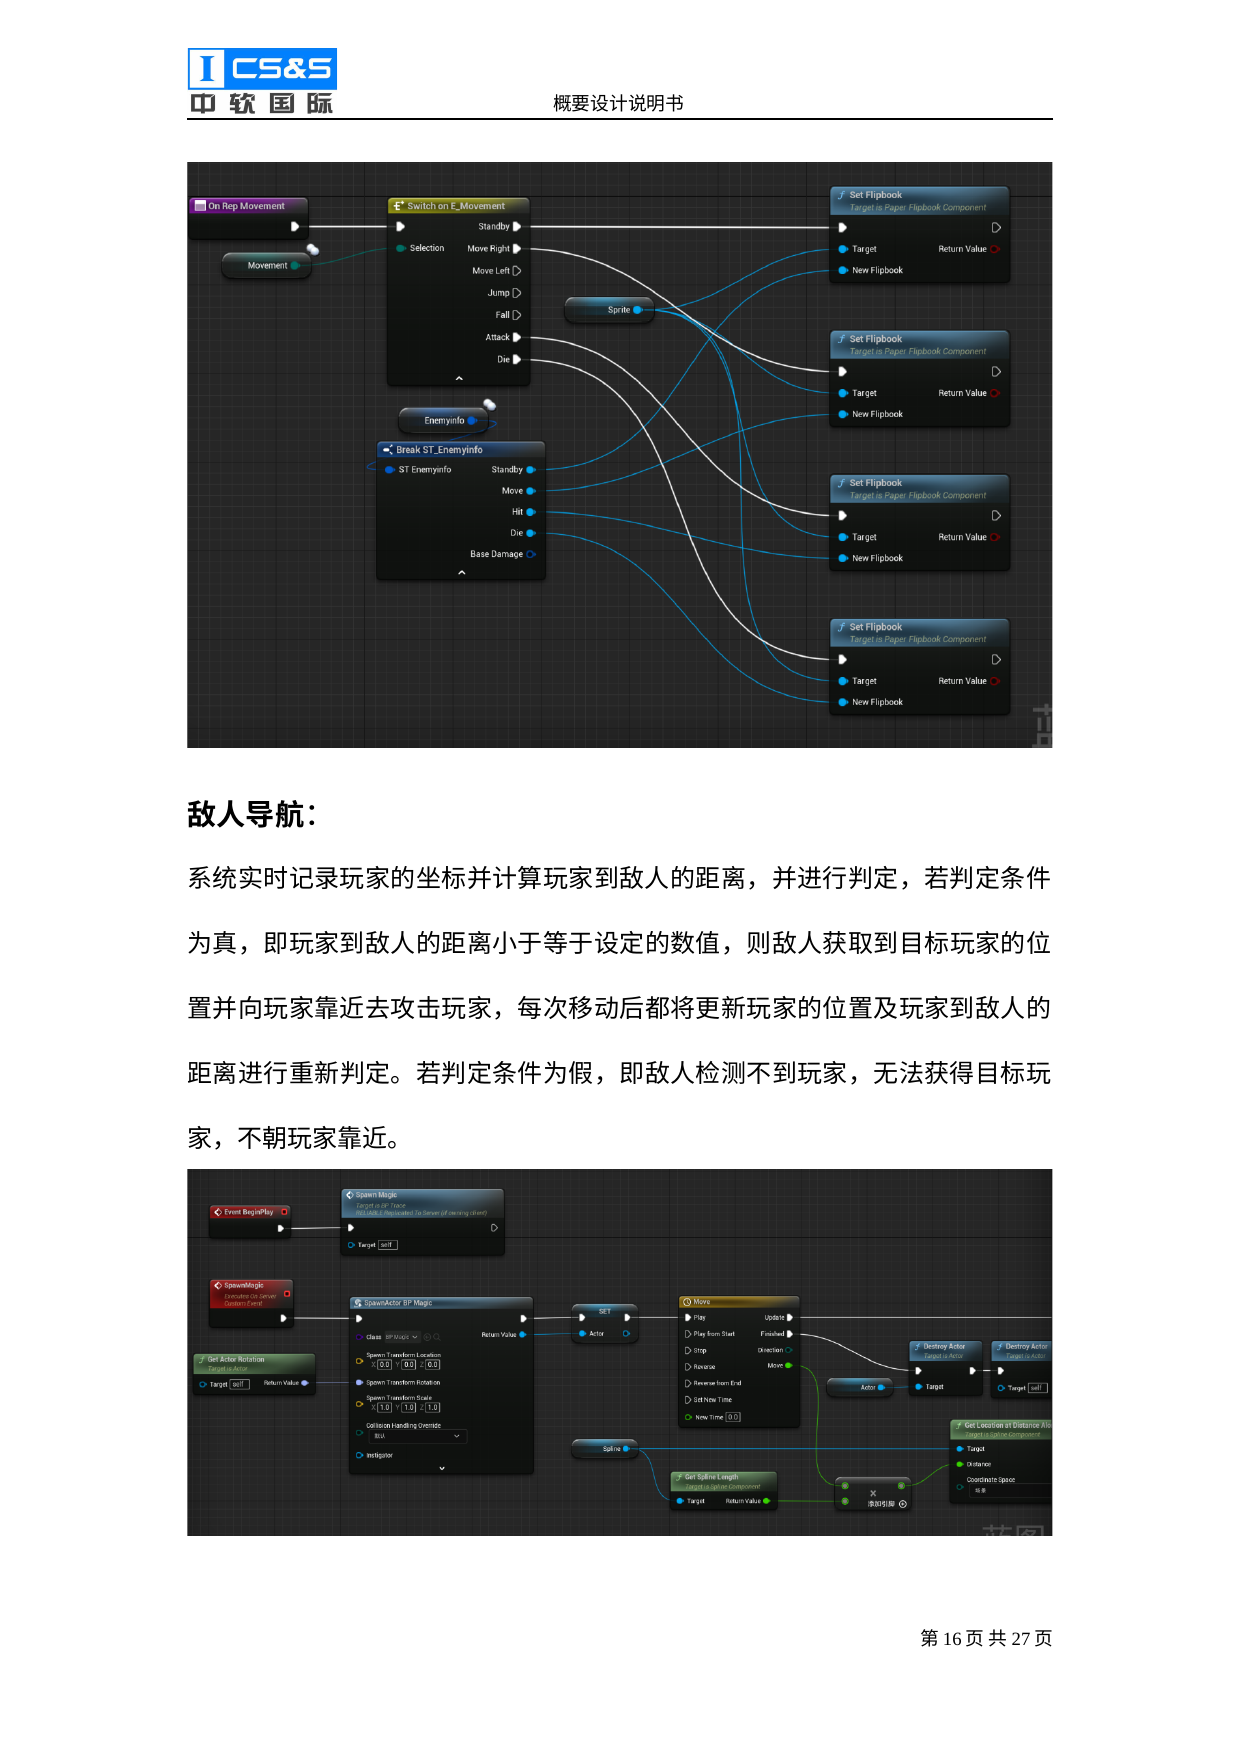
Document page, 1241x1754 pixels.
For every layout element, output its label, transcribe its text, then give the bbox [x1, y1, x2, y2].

text 敌人导航： [187, 779, 1053, 844]
picture [187, 162, 1053, 748]
picture [187, 48, 338, 114]
text 系统实时记录玩家的坐标并计算玩家到敌人的距离，并进行判定，若判定条件为真，即玩家到敌人的距离小于等于设定的数值，则敌人获取到目标玩家的位置并向玩家靠近去攻击玩家，每次移动后都将更新玩家的位置及玩家到敌人的距离进行重新判定。若判定条件为假，即敌人检测不到玩家，无法获得目标玩家，不朝玩家靠近。 [187, 844, 1053, 1169]
picture [187, 1169, 1053, 1536]
